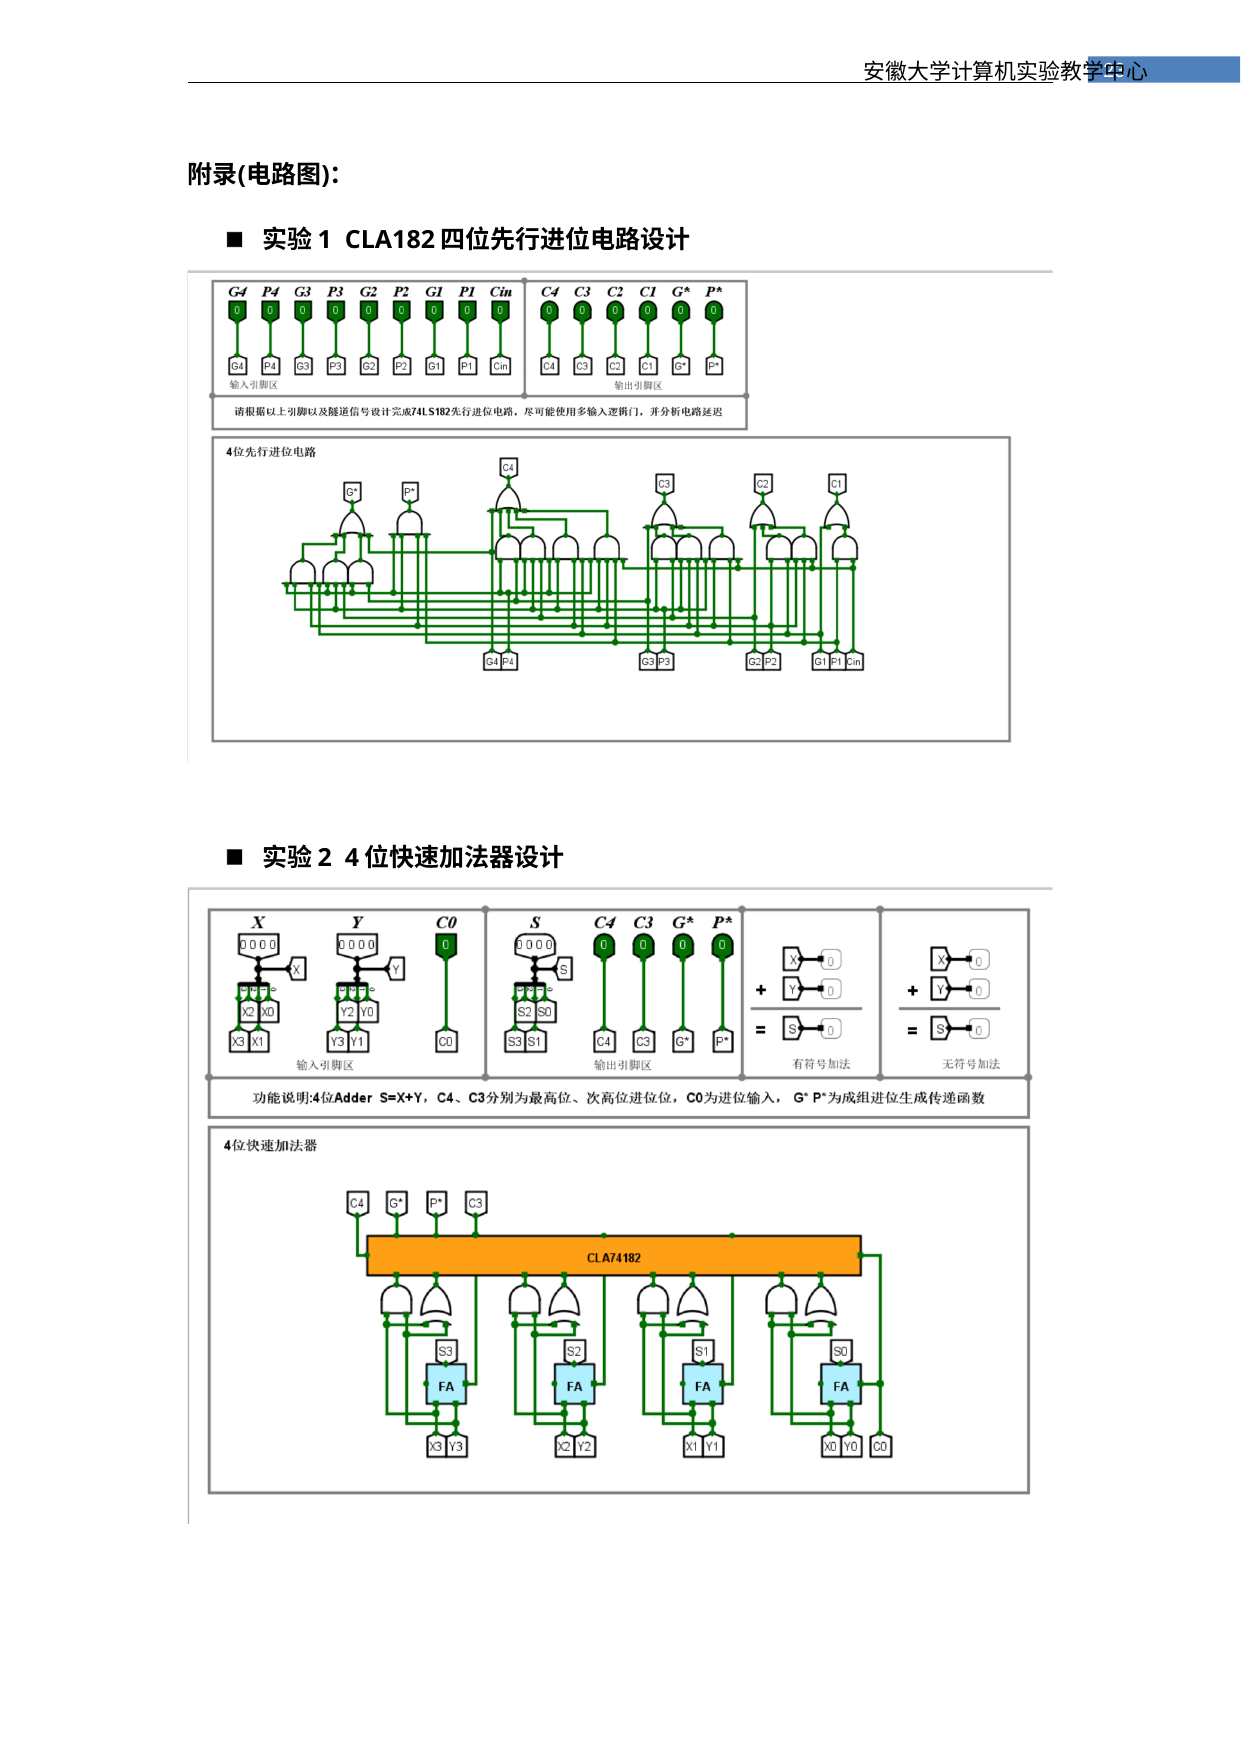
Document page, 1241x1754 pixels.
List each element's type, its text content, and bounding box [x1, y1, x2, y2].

picture [187, 270, 1053, 762]
picture [187, 887, 1053, 1524]
list 实验1 CLA182四位先行进位电路设计 [225, 205, 1053, 270]
list 实验2 4位快速加法器设计 [225, 823, 1053, 887]
text 附录(电路图)： [187, 140, 1053, 205]
